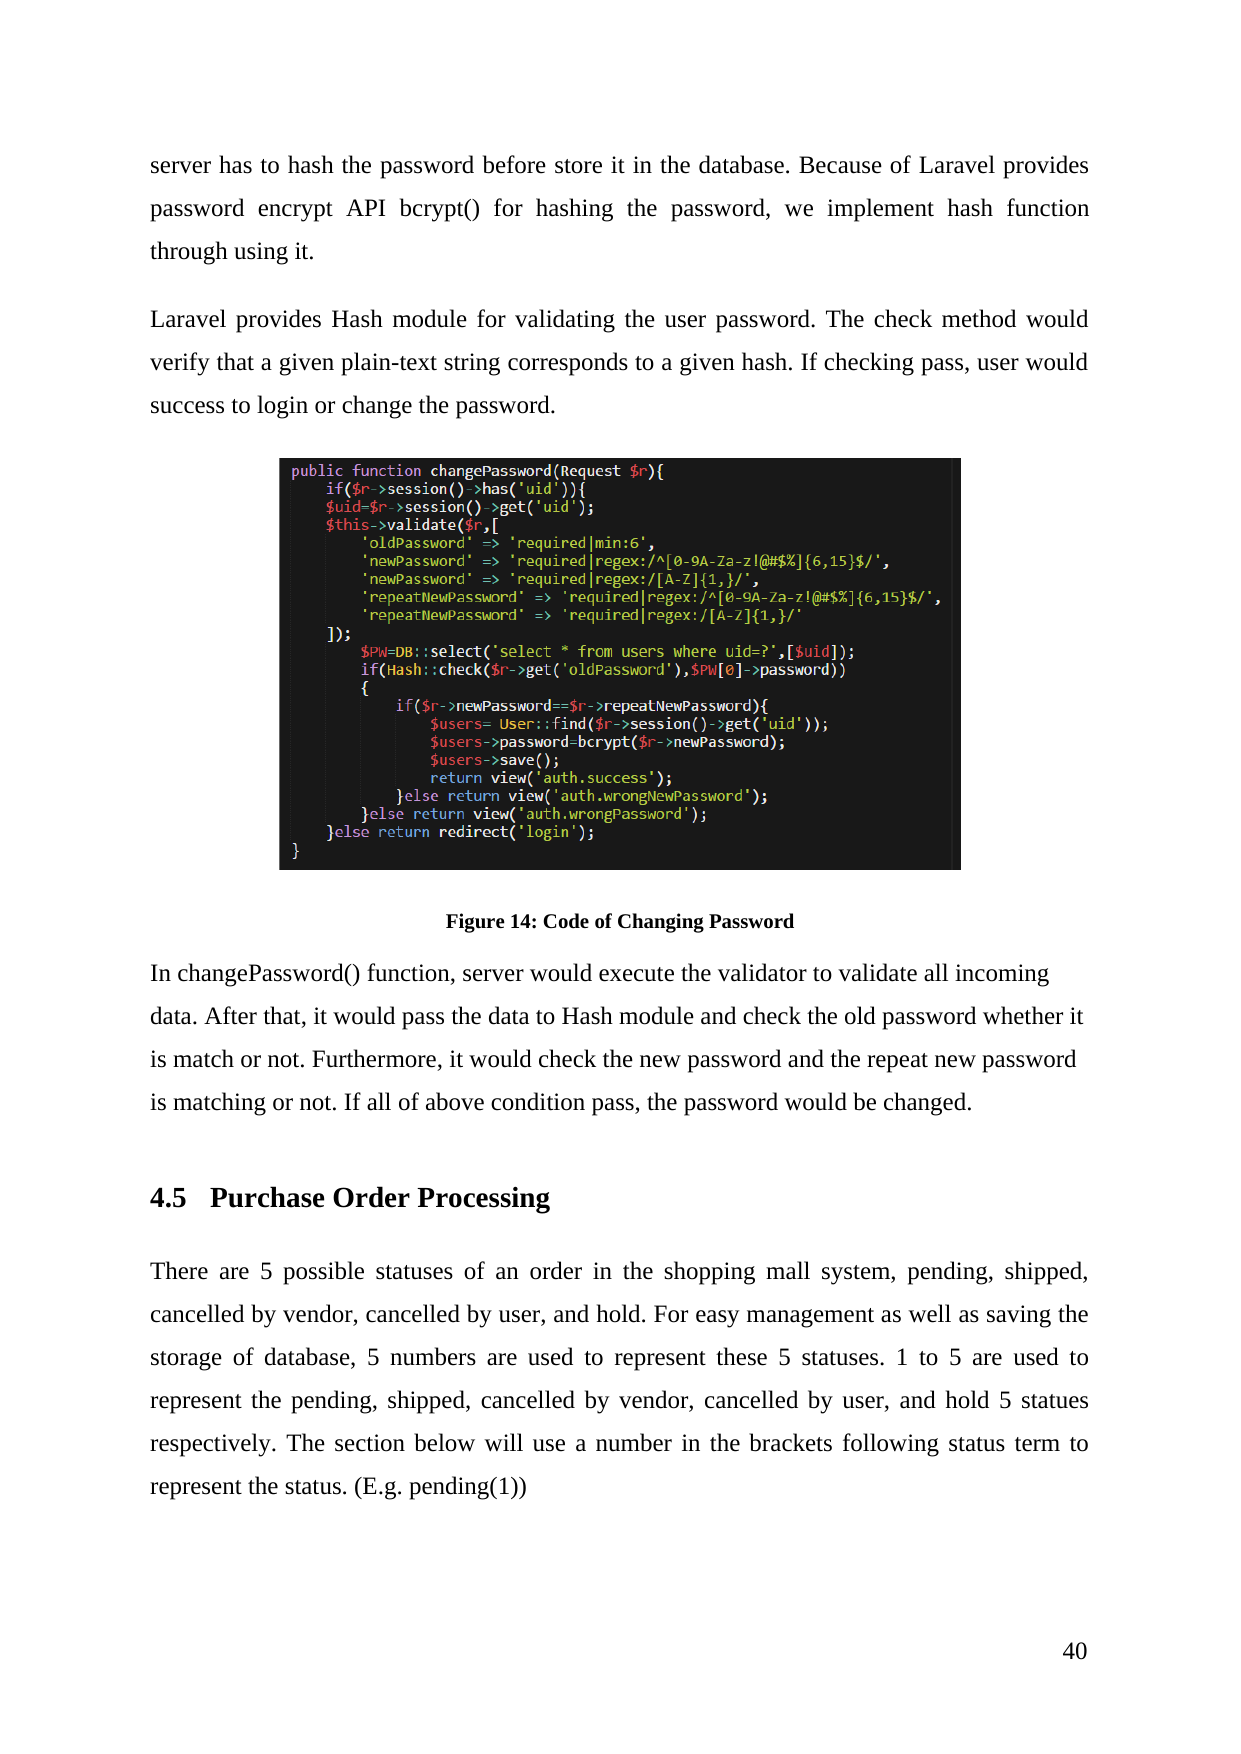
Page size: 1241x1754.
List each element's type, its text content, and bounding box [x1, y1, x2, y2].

text In changePassword() function, server would execute the validator to validate all incoming data. After that, it would pass the data to Hash module and check the old password whether it is match or not. Furthermore, it would check the new password and the repeat new password is matching or not. If all of above condition pass, the password would be changed. [150, 958, 1090, 1116]
picture [279, 458, 961, 870]
text Figure 14: Code of Changing Password [150, 909, 1090, 933]
subtitle Purchase Order Processing [150, 1181, 1090, 1214]
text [150, 150, 1090, 265]
text There are 5 possible statuses of an order in the shopping mall system, pending, shipped, cancelled by vendor, cancelled by user, and hold. For easy management as well as saving the storage of database, 5 numbers are used to represent these 5 statuses. 1 to 5 are used to represent the pending, shipped, cancelled by vendor, cancelled by user, and hold 5 statues respectively. The section below will use a number in the brackets following status term to represent the status. (E.g. pending(1)) [150, 1256, 1090, 1500]
text Laravel provides Hash module for validating the user password. The check method would verify that a given plain-text string corresponds to a given hash. If checking pass, user would success to login or change the password. [150, 304, 1090, 419]
